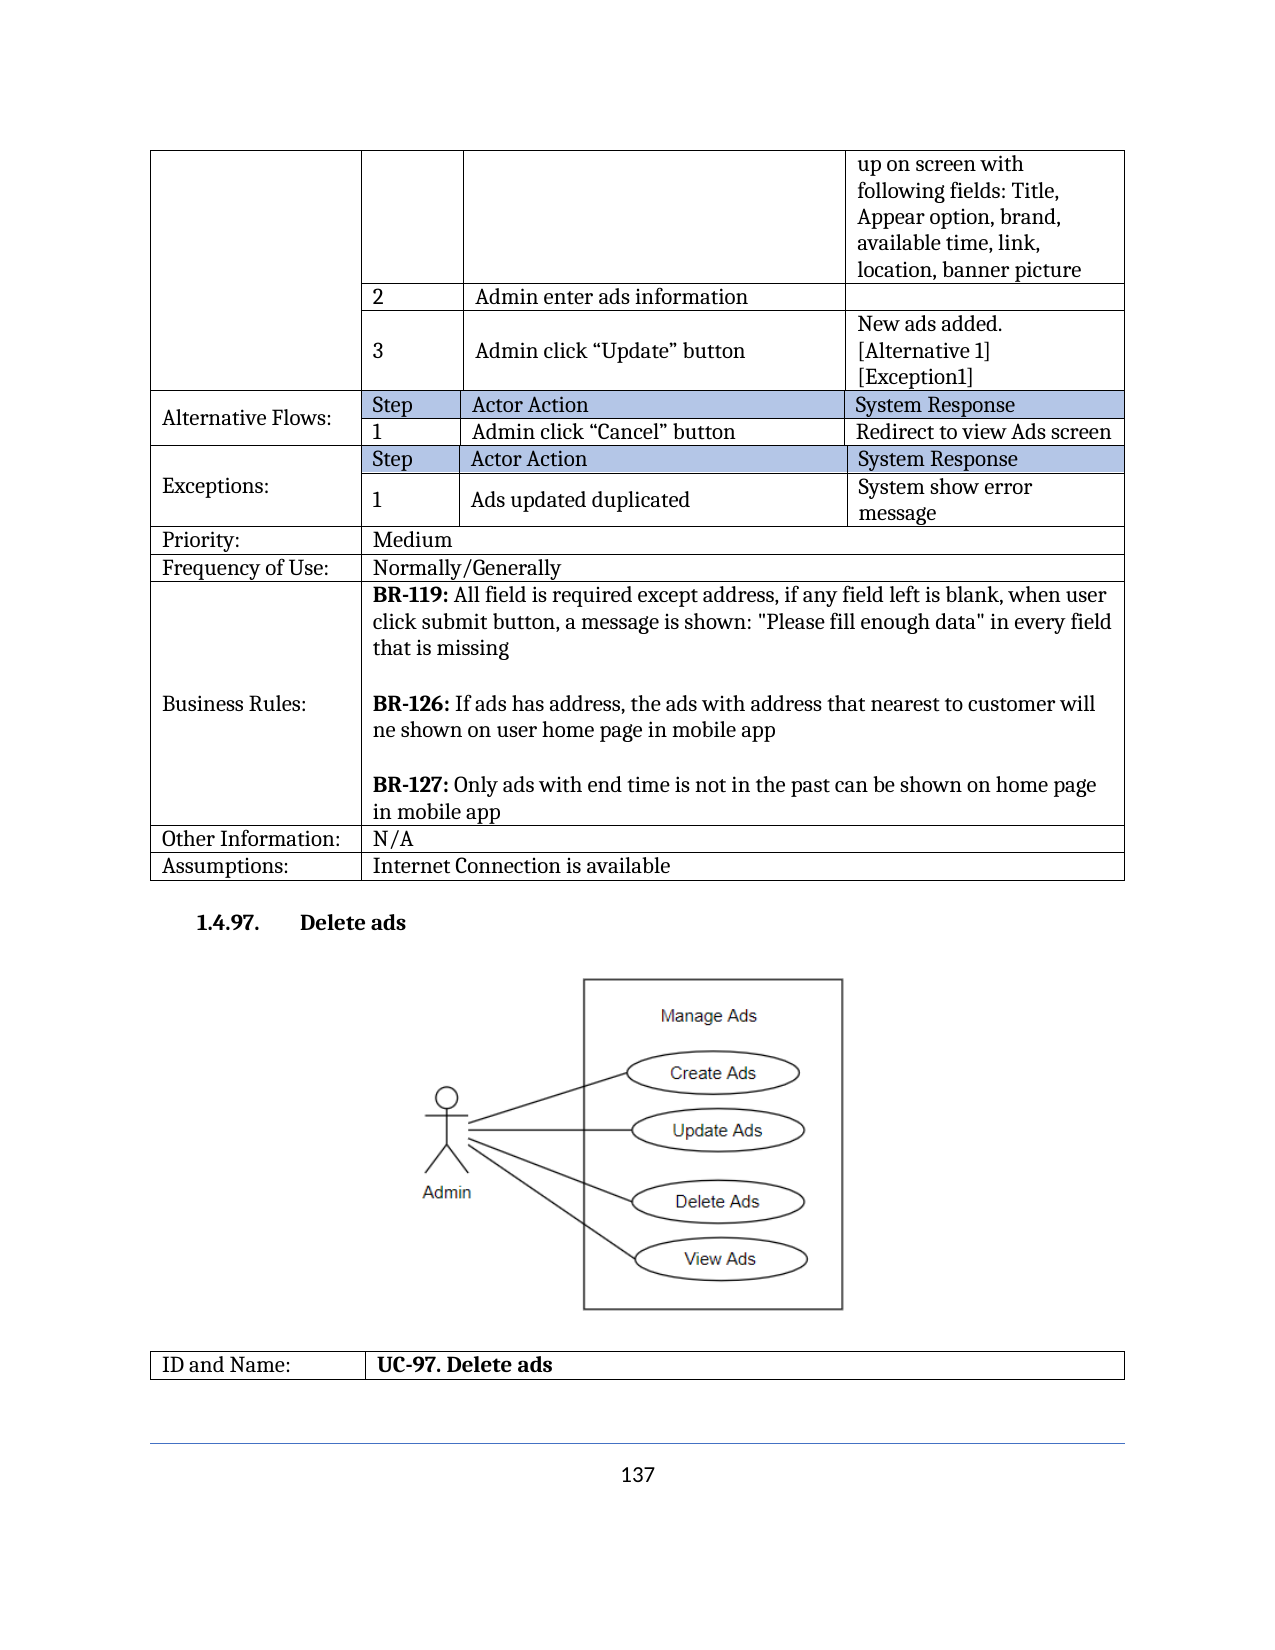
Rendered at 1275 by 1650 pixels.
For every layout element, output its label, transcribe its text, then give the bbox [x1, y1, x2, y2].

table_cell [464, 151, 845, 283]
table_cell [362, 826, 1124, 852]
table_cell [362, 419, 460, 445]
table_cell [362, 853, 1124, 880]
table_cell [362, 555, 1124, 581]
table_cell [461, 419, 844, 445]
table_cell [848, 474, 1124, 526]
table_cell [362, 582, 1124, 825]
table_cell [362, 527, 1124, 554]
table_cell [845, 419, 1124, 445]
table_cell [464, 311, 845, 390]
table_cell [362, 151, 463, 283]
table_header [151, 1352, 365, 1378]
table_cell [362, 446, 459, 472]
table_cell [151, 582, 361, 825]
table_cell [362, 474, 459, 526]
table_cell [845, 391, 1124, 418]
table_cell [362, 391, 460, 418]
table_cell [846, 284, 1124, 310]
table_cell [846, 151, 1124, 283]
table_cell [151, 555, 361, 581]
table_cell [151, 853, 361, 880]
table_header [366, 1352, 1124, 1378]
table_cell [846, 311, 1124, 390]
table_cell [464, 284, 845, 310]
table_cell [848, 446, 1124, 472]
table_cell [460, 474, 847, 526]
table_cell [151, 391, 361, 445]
picture [412, 969, 863, 1320]
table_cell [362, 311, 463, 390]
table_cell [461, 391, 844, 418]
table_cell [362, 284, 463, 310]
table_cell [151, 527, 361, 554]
list Delete ads [197, 910, 1125, 936]
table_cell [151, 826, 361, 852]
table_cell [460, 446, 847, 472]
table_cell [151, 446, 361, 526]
